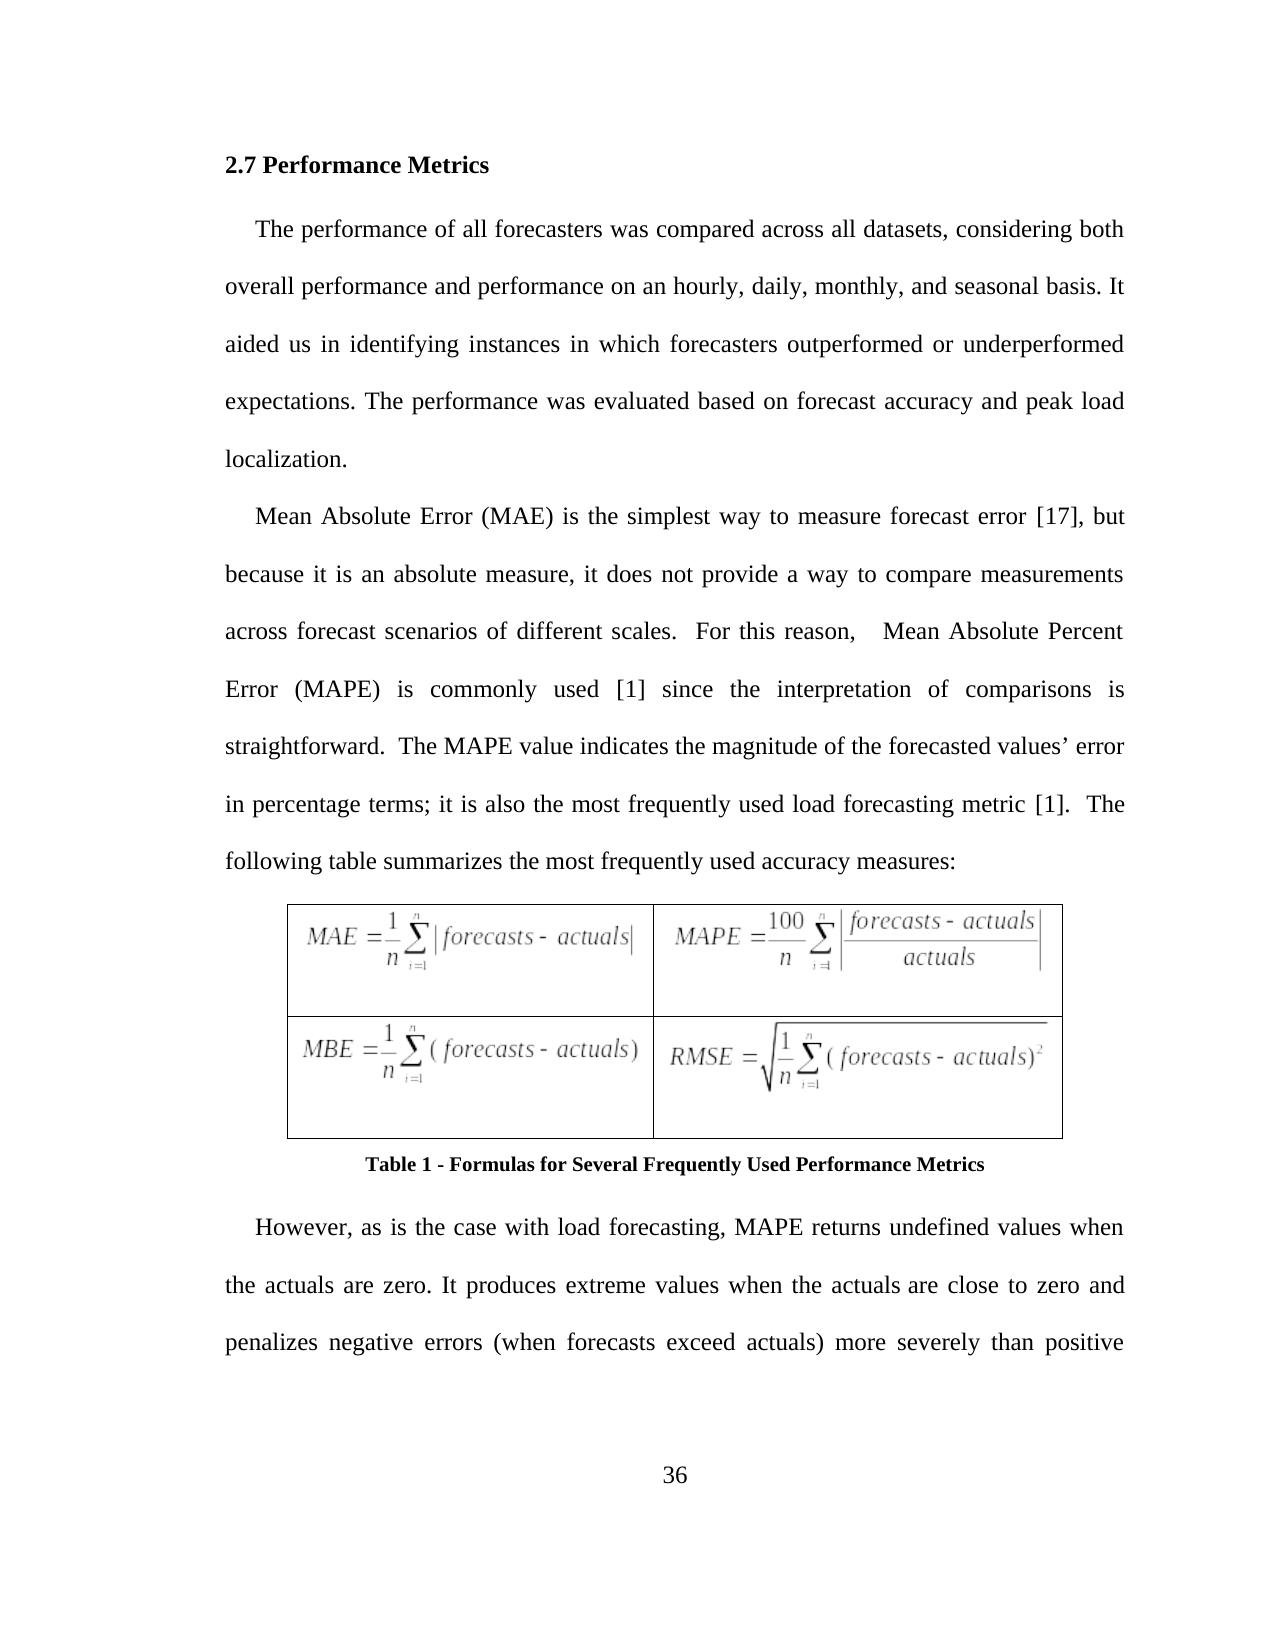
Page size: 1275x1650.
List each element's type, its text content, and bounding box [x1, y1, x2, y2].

text The performance of all forecasters was compared across all datasets, considering both overall performance and performance on an hourly, daily, monthly, and seasonal basis. It aided us in identifying instances in which forecasters outperformed or underperformed expectations. The performance was evaluated based on forecast accuracy and peak load localization. [225, 214, 1125, 472]
text Table 1 - Formulas for Several Frequently Used Performance Metrics [225, 1152, 1125, 1176]
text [225, 1212, 1125, 1356]
table_header [288, 905, 653, 1016]
table_header [654, 905, 1062, 1016]
subtitle 2.7 Performance Metrics [225, 150, 1125, 179]
table_cell [654, 1017, 1062, 1138]
table_cell [288, 1017, 653, 1138]
text Mean Absolute Error (MAE) is the simplest way to measure forecast error [17], but because it is an absolute measure, it does not provide a way to compare measurements across forecast scenarios of different scales. For this reason, Mean Absolute Percent Error (MAPE) is commonly used [1] since the interpretation of comparisons is straightforward. The MAPE value indicates the magnitude of the forecasted values’ error in percentage terms; it is also the most frequently used load forecasting metric [1]. The following table summarizes the most frequently used accuracy measures: [225, 501, 1125, 875]
